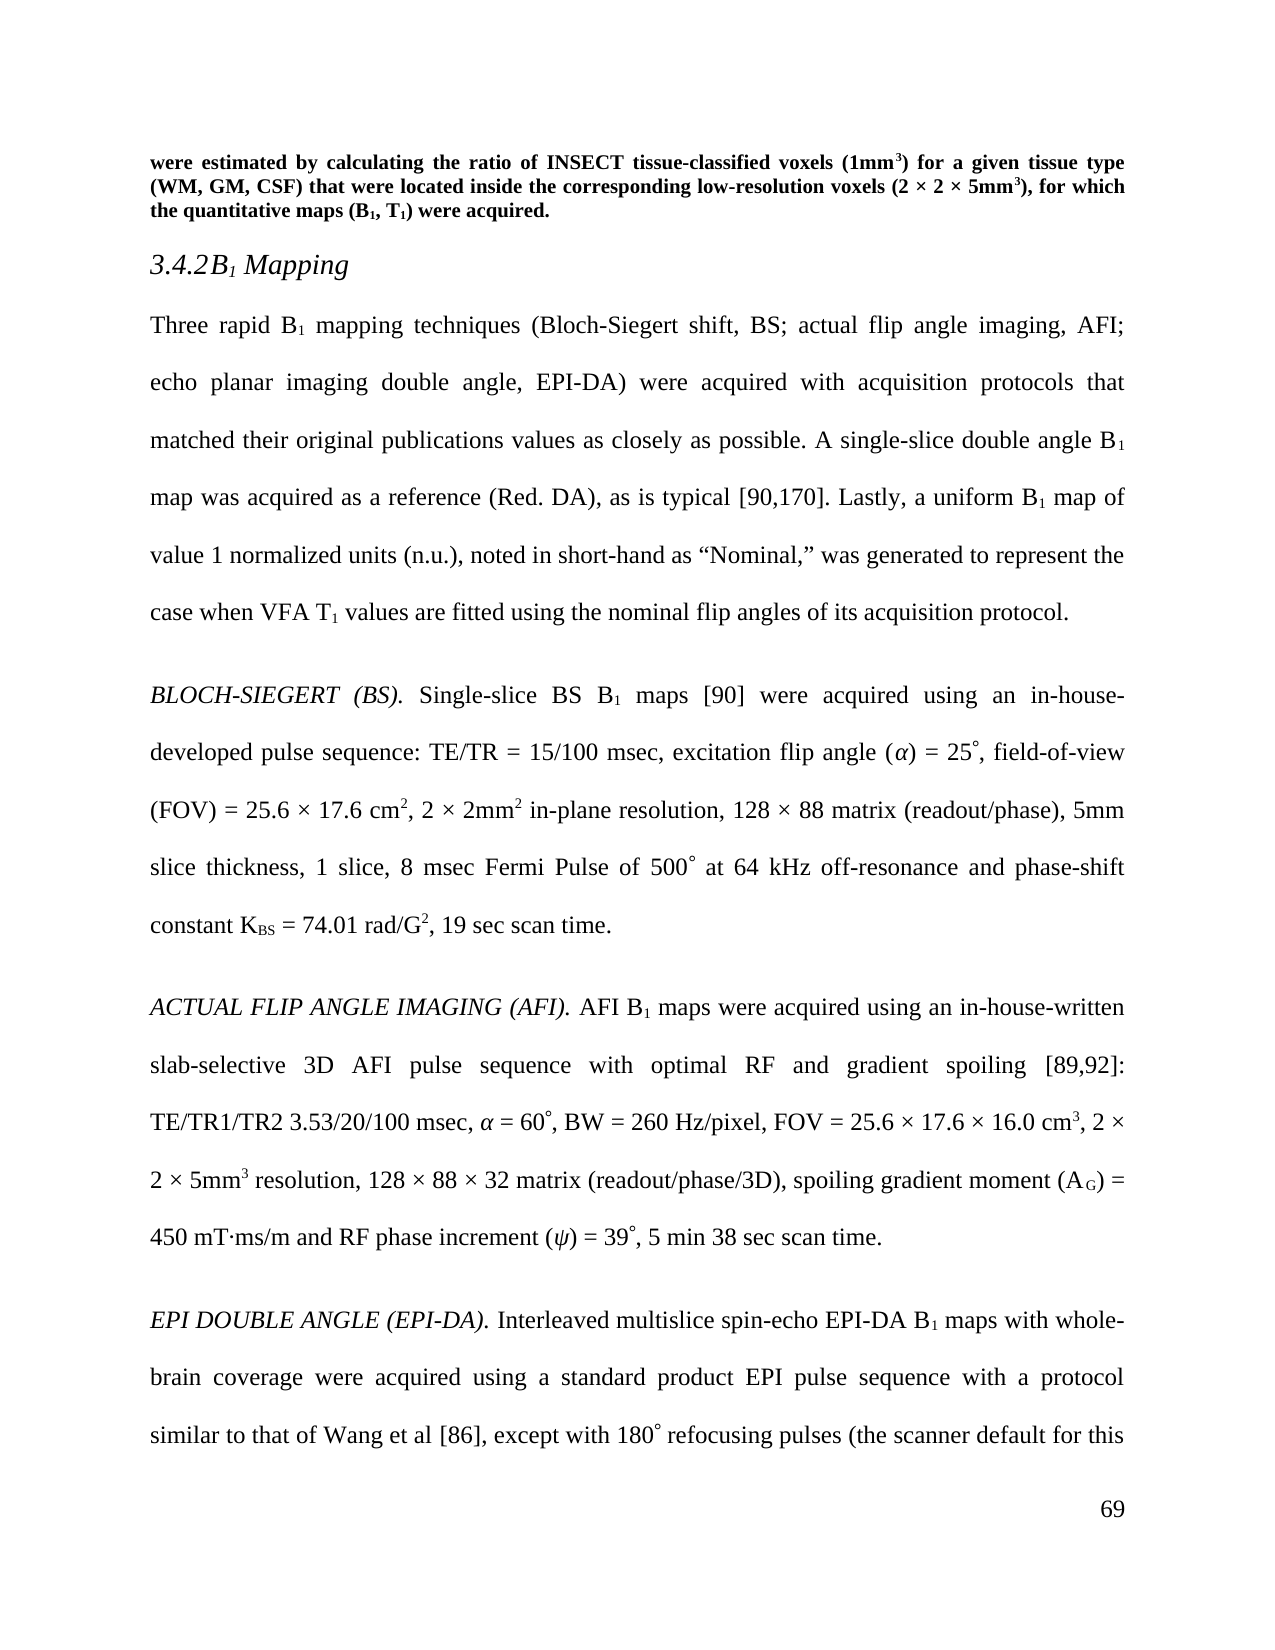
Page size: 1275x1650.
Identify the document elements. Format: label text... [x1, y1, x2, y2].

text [150, 1305, 1125, 1449]
text ACTUAL FLIP ANGLE IMAGING (AFI). AFI B1 maps were acquired using an in-house-written slab-selective 3D AFI pulse sequence with optimal RF and gradient spoiling [89,92]: TE/TR1/TR2 3.53/20/100 msec, α = 60, BW = 260 Hz/pixel, FOV = 25.6 × 17.6 × 16.0 cm3, 2 × 2 × 5mm3 resolution, 128 × 88 × 32 matrix (readout/phase/3D), spoiling gradient moment (AG) = 450 mT∙ms/m and RF phase increment (ψ) = 39, 5 min 38 sec scan time. [150, 992, 1125, 1251]
text BLOCH-SIEGERT (BS). Single-slice BS B1 maps [90] were acquired using an in-house-developed pulse sequence: TE/TR = 15/100 msec, excitation flip angle (α) = 25, field-of-view (FOV) = 25.6 × 17.6 cm2, 2 × 2mm2 in-plane resolution, 128 × 88 matrix (readout/phase), 5mm slice thickness, 1 slice, 8 msec Fermi Pulse of 500 at 64 kHz off-resonance and phase-shift constant KBS = 74.01 rad/G2, 19 sec scan time. [150, 680, 1125, 939]
subtitle B1 Mapping [150, 247, 1125, 281]
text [150, 150, 1125, 222]
text Three rapid B1 mapping techniques (Bloch-Siegert shift, BS; actual flip angle imaging, AFI; echo planar imaging double angle, EPI-DA) were acquired with acquisition protocols that matched their original publications values as closely as possible. A single-slice double angle B1 map was acquired as a reference (Red. DA), as is typical [90,170]. Lastly, a uniform B1 map of value 1 normalized units (n.u.), noted in short-hand as “Nominal,” was generated to represent the case when VFA T1 values are fitted using the nominal flip angles of its acquisition protocol. [150, 310, 1125, 626]
